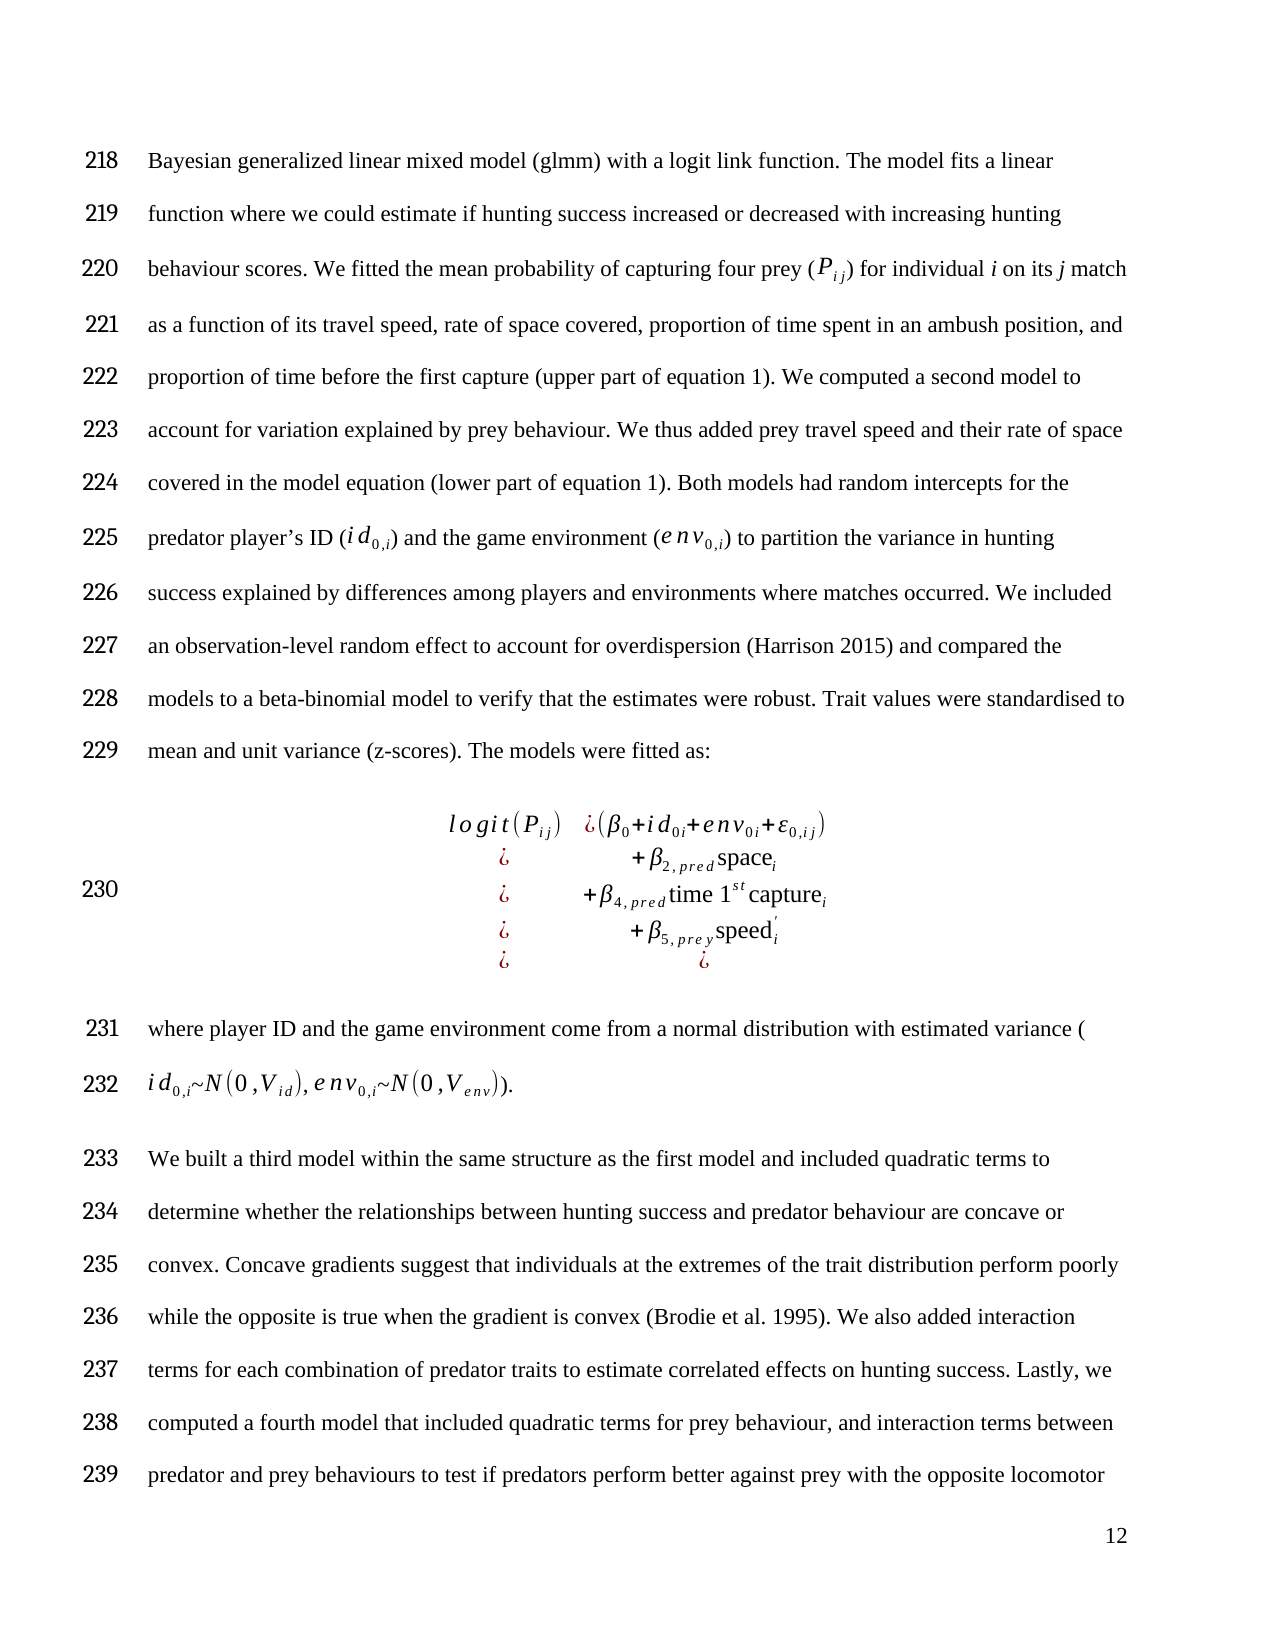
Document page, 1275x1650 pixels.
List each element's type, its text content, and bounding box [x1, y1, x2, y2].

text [148, 148, 1127, 764]
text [148, 1145, 1127, 1488]
text where player ID and the game environment come from a normal distribution with estimated variance (~, ~). [148, 1015, 1127, 1100]
